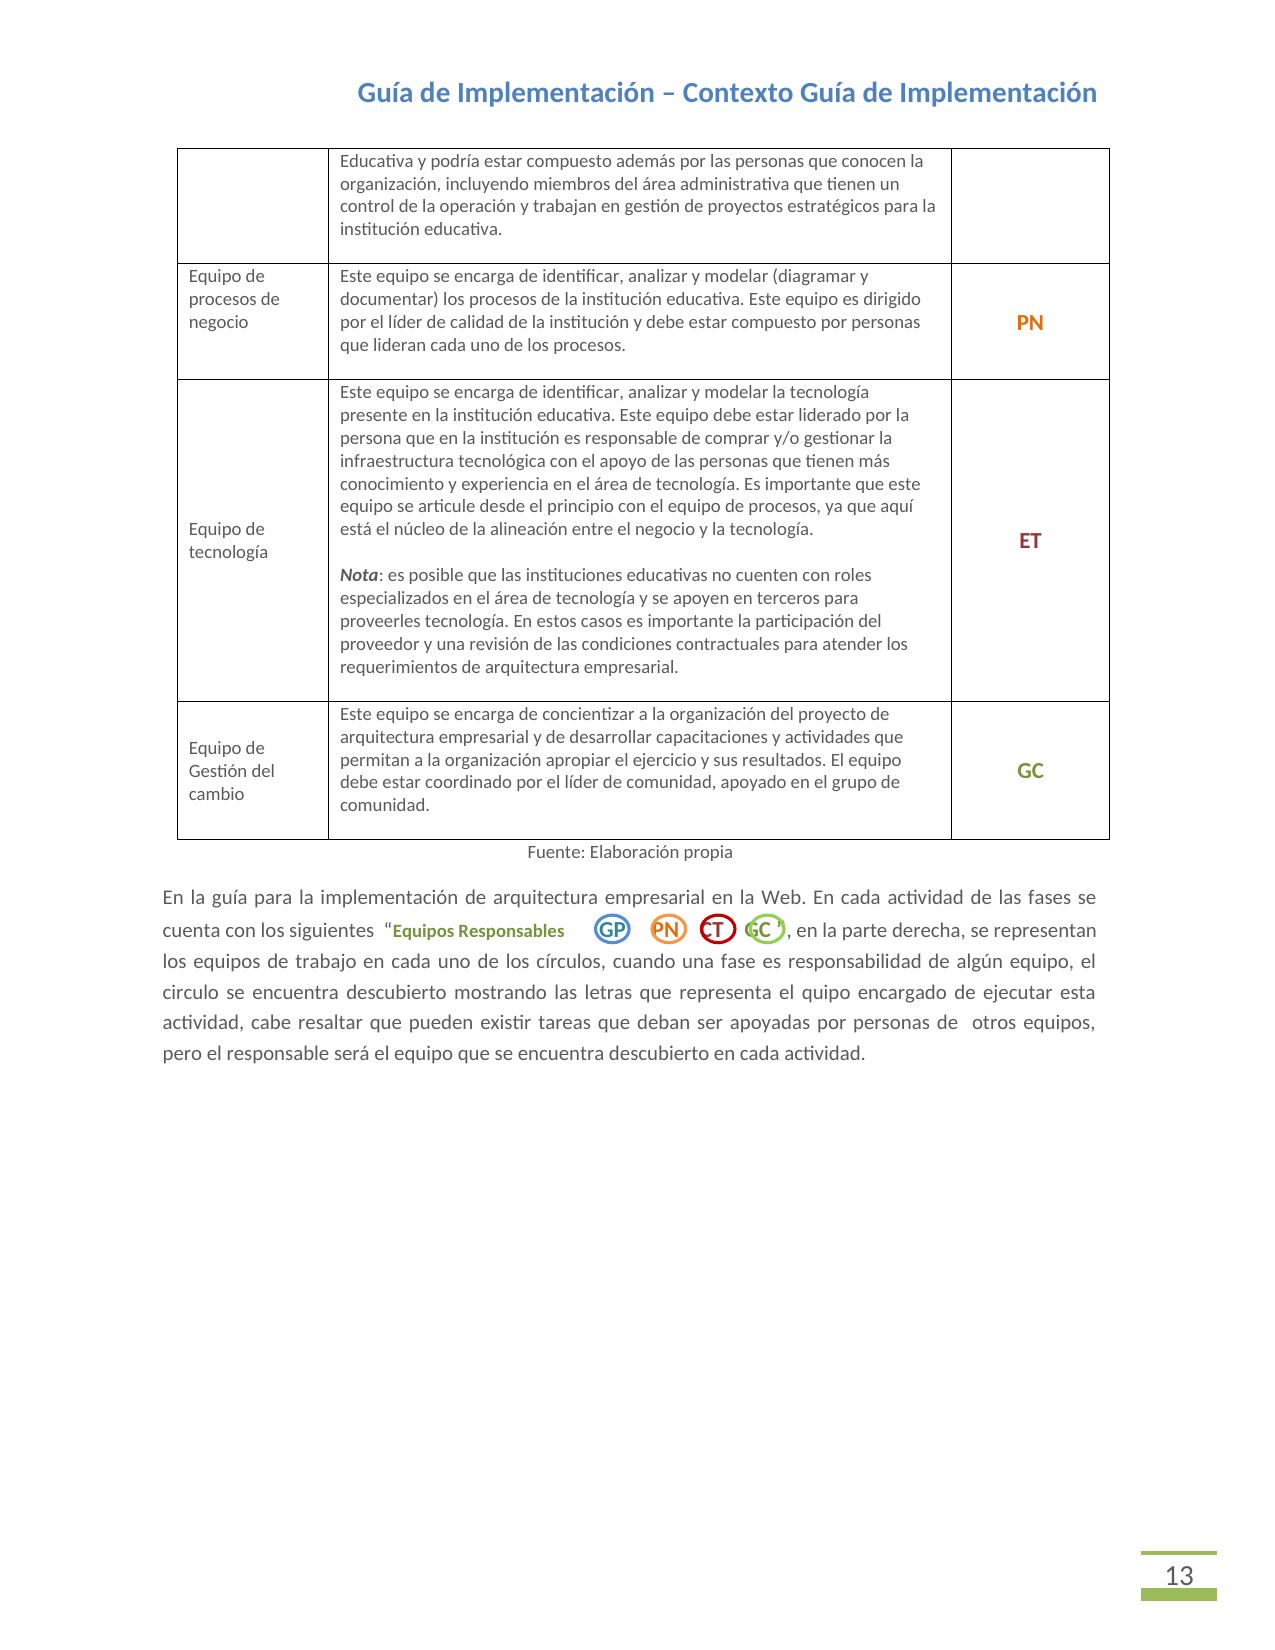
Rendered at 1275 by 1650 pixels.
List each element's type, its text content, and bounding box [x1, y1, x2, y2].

text Fuente: Elaboración propia [162, 840, 1098, 863]
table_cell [178, 149, 328, 263]
table_cell GC [952, 702, 1109, 839]
table_cell Equipo de procesos de negocio [178, 264, 328, 379]
table_cell PN [952, 264, 1109, 379]
table_cell GP [952, 149, 1109, 263]
table_cell Este equipo se encarga de identificar, analizar y modelar (diagramar y documentar) los procesos de la institución educativa. Este equipo es dirigido por el líder de calidad de la institución y debe estar compuesto por personas que lideran cada uno de los procesos. [329, 264, 951, 379]
text En la guía para la implementación de arquitectura empresarial en la Web. En cada actividad de las fases se cuenta con los siguientes “Equipos Responsables GP PN CT GC ”, en la parte derecha, se representan los equipos de trabajo en cada uno de los círculos, cuando una fase es responsabilidad de algún equipo, el circulo se encuentra descubierto mostrando las letras que representa el quipo encargado de ejecutar esta actividad, cabe resaltar que pueden existir tareas que deban ser apoyadas por personas de otros equipos, pero el responsable será el equipo que se encuentra descubierto en cada actividad. [162, 884, 1098, 1065]
table_cell Equipo de tecnología [178, 380, 328, 701]
table_cell Este equipo se encarga de concientizar a la organización del proyecto de arquitectura empresarial y de desarrollar capacitaciones y actividades que permitan a la organización apropiar el ejercicio y sus resultados. El equipo debe estar coordinado por el líder de comunidad, apoyado en el grupo de comunidad. [329, 702, 951, 839]
table_cell Este equipo se encarga de identificar, analizar y modelar la tecnología presente en la institución educativa. Este equipo debe estar liderado por la persona que en la institución es responsable de comprar y/o gestionar la infraestructura tecnológica con el apoyo de las personas que tienen más conocimiento y experiencia en el área de tecnología. Es importante que este equipo se articule desde el principio con el equipo de procesos, ya que aquí está el núcleo de la alineación entre el negocio y la tecnología. Nota: es posible que las instituciones educativas no cuenten con roles especializados en el área de tecnología y se apoyen en terceros para proveerles tecnología. En estos casos es importante la participación del proveedor y una revisión de las condiciones contractuales para atender los requerimientos de arquitectura empresarial. [329, 380, 951, 701]
table_cell Equipo de Gestión del cambio [178, 702, 328, 839]
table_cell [329, 149, 951, 263]
table_cell ET [952, 380, 1109, 701]
